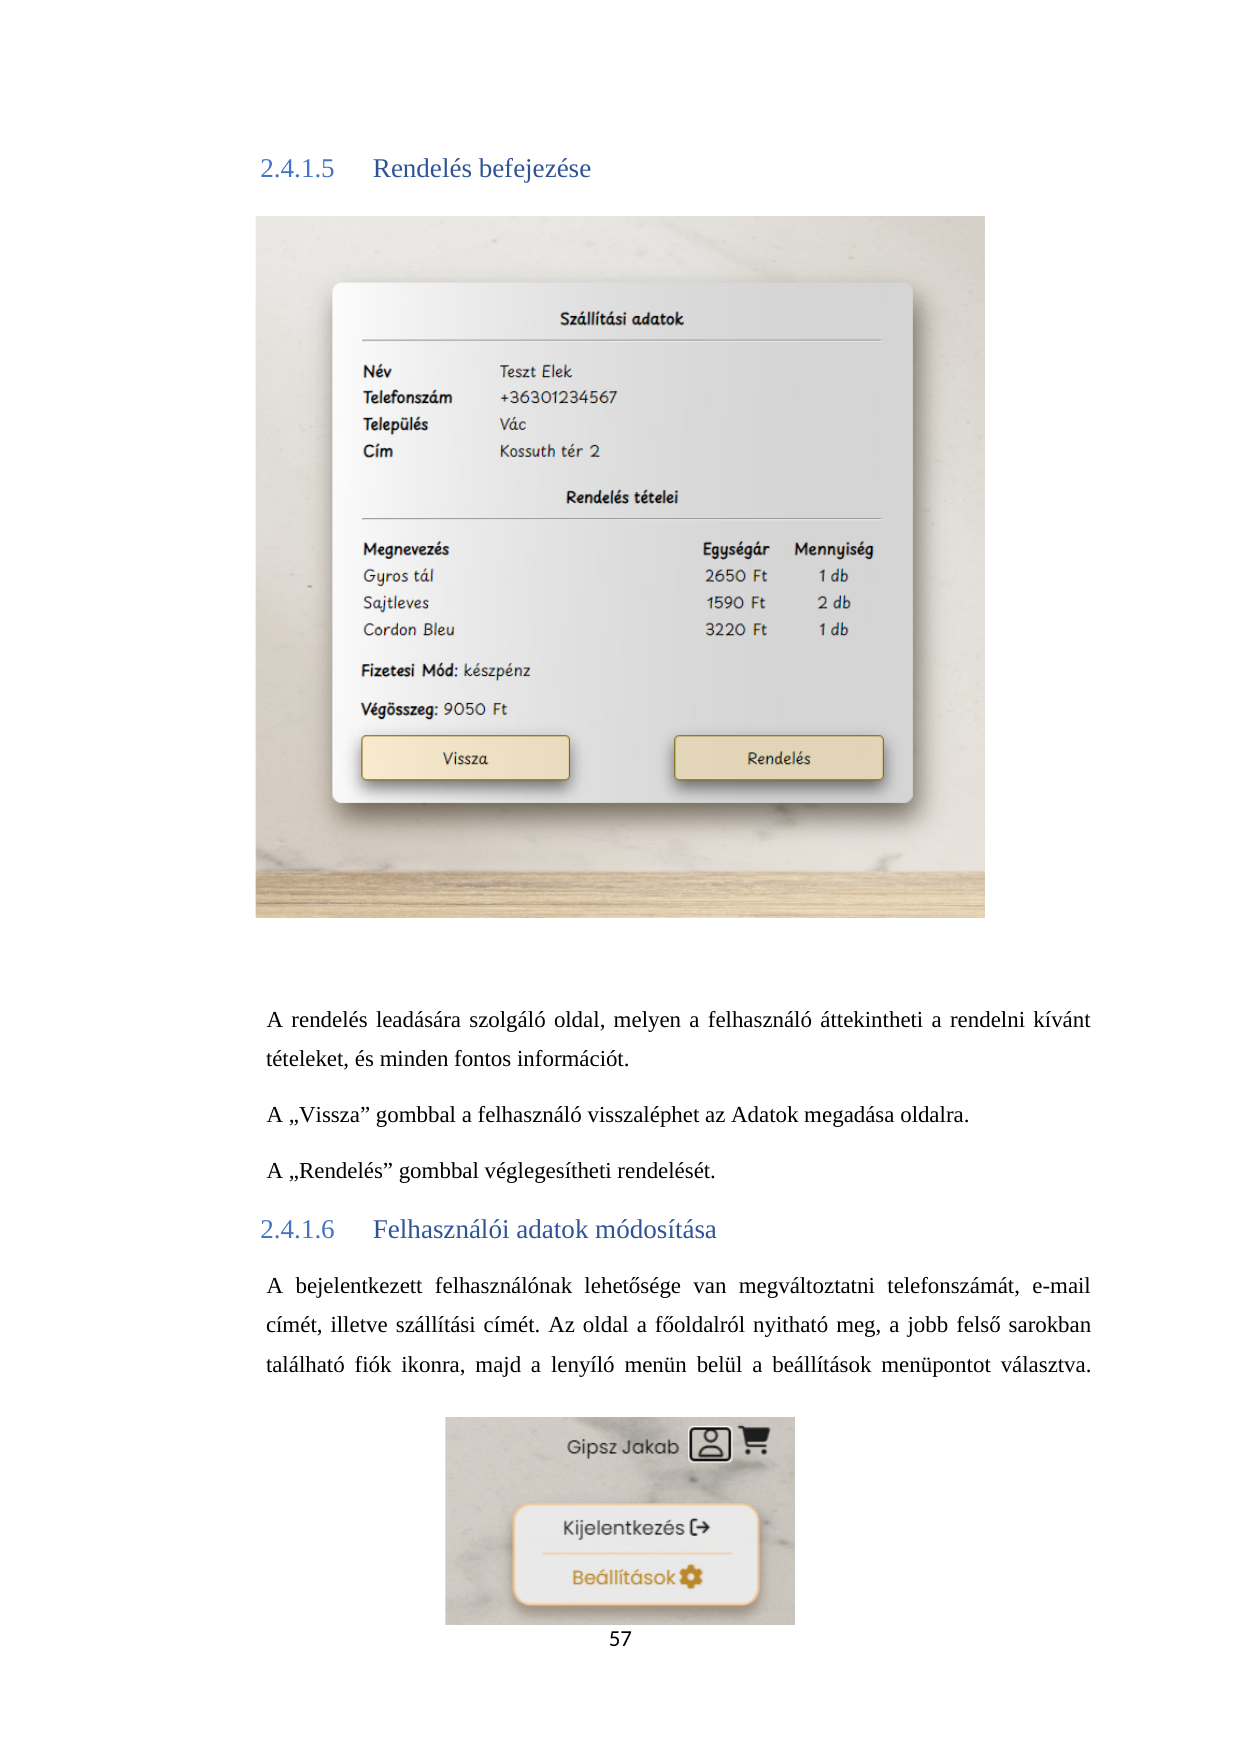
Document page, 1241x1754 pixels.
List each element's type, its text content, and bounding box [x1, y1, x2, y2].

text A „Vissza” gombbal a felhasználó visszaléphet az Adatok megadása oldalra. [266, 1101, 1093, 1128]
subtitle Rendelés befejezése [260, 152, 1093, 183]
picture [255, 216, 985, 918]
text A bejelentkezett felhasználónak lehetősége van megváltoztatni telefonszámát, e-mail címét, illetve szállítási címét. Az oldal a főoldalról nyitható meg, a jobb felső sarokban található fiók ikonra, majd a lenyíló menün belül a beállítások menüpontot választva. [266, 1272, 1093, 1417]
subtitle Felhasználói adatok módosítása [260, 1213, 1093, 1245]
text A rendelés leadására szolgáló oldal, melyen a felhasználó áttekintheti a rendelni kívánt tételeket, és minden fontos információt. [266, 1006, 1093, 1071]
text A „Rendelés” gombbal véglegesítheti rendelését. [266, 1157, 1093, 1184]
picture [445, 1417, 795, 1625]
